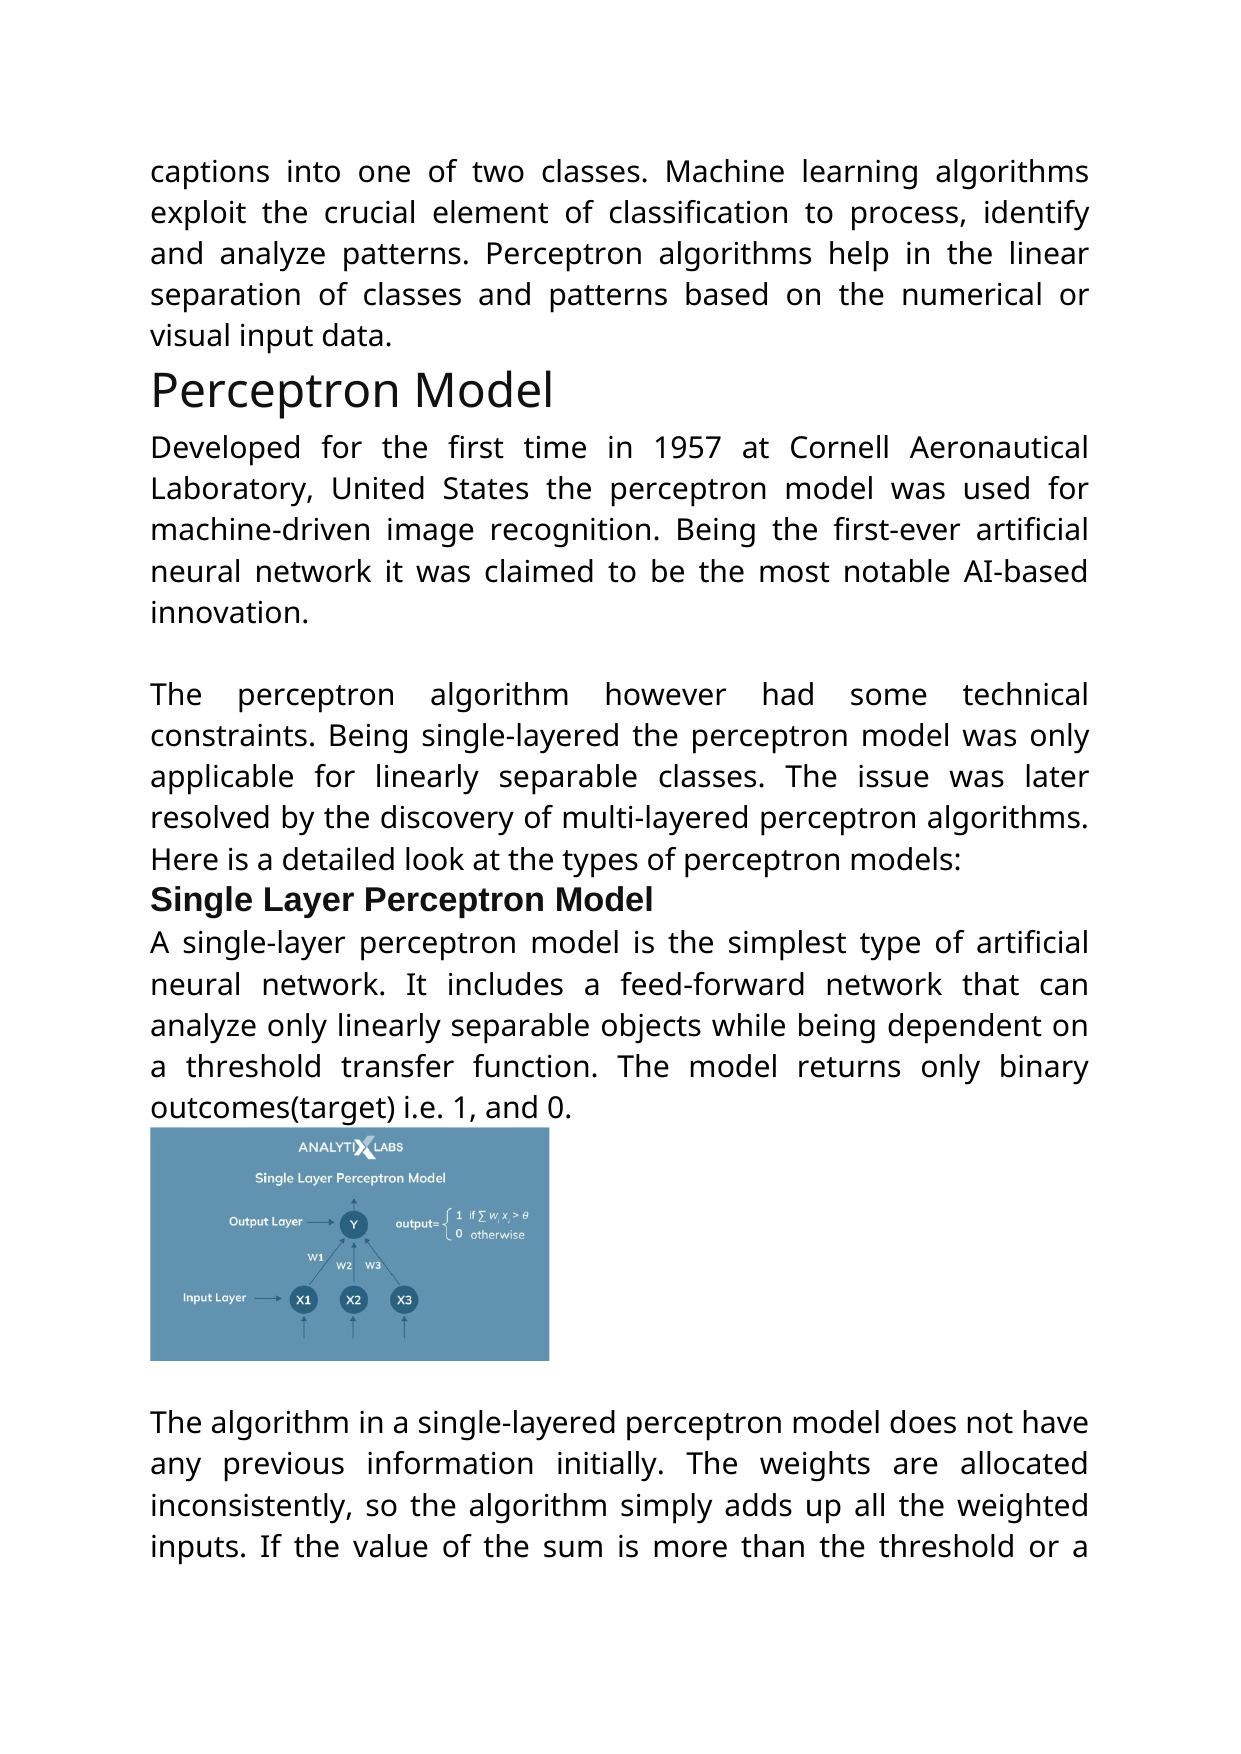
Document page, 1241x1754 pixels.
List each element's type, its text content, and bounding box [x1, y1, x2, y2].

text A single-layer perceptron model is the simplest type of artificial neural network. It includes a feed-forward network that can analyze only linearly separable objects while being dependent on a threshold transfer function. The model returns only binary outcomes(target) i.e. 1, and 0. [150, 922, 1090, 1127]
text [150, 1401, 1090, 1566]
text Developed for the first time in 1957 at Cornell Aeronautical Laboratory, United States the perceptron model was used for machine-driven image recognition. Being the first-ever artificial neural network it was claimed to be the most notable AI-based innovation. [150, 426, 1090, 632]
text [150, 150, 1090, 356]
text The perceptron algorithm however had some technical constraints. Being single-layered the perceptron model was only applicable for linearly separable classes. The issue was later resolved by the discovery of multi-layered perceptron algorithms. Here is a detailed look at the types of perceptron models: [150, 673, 1090, 879]
subtitle Perceptron Model [150, 356, 1090, 421]
subtitle Single Layer Perceptron Model [150, 879, 1090, 918]
picture [150, 1127, 550, 1361]
